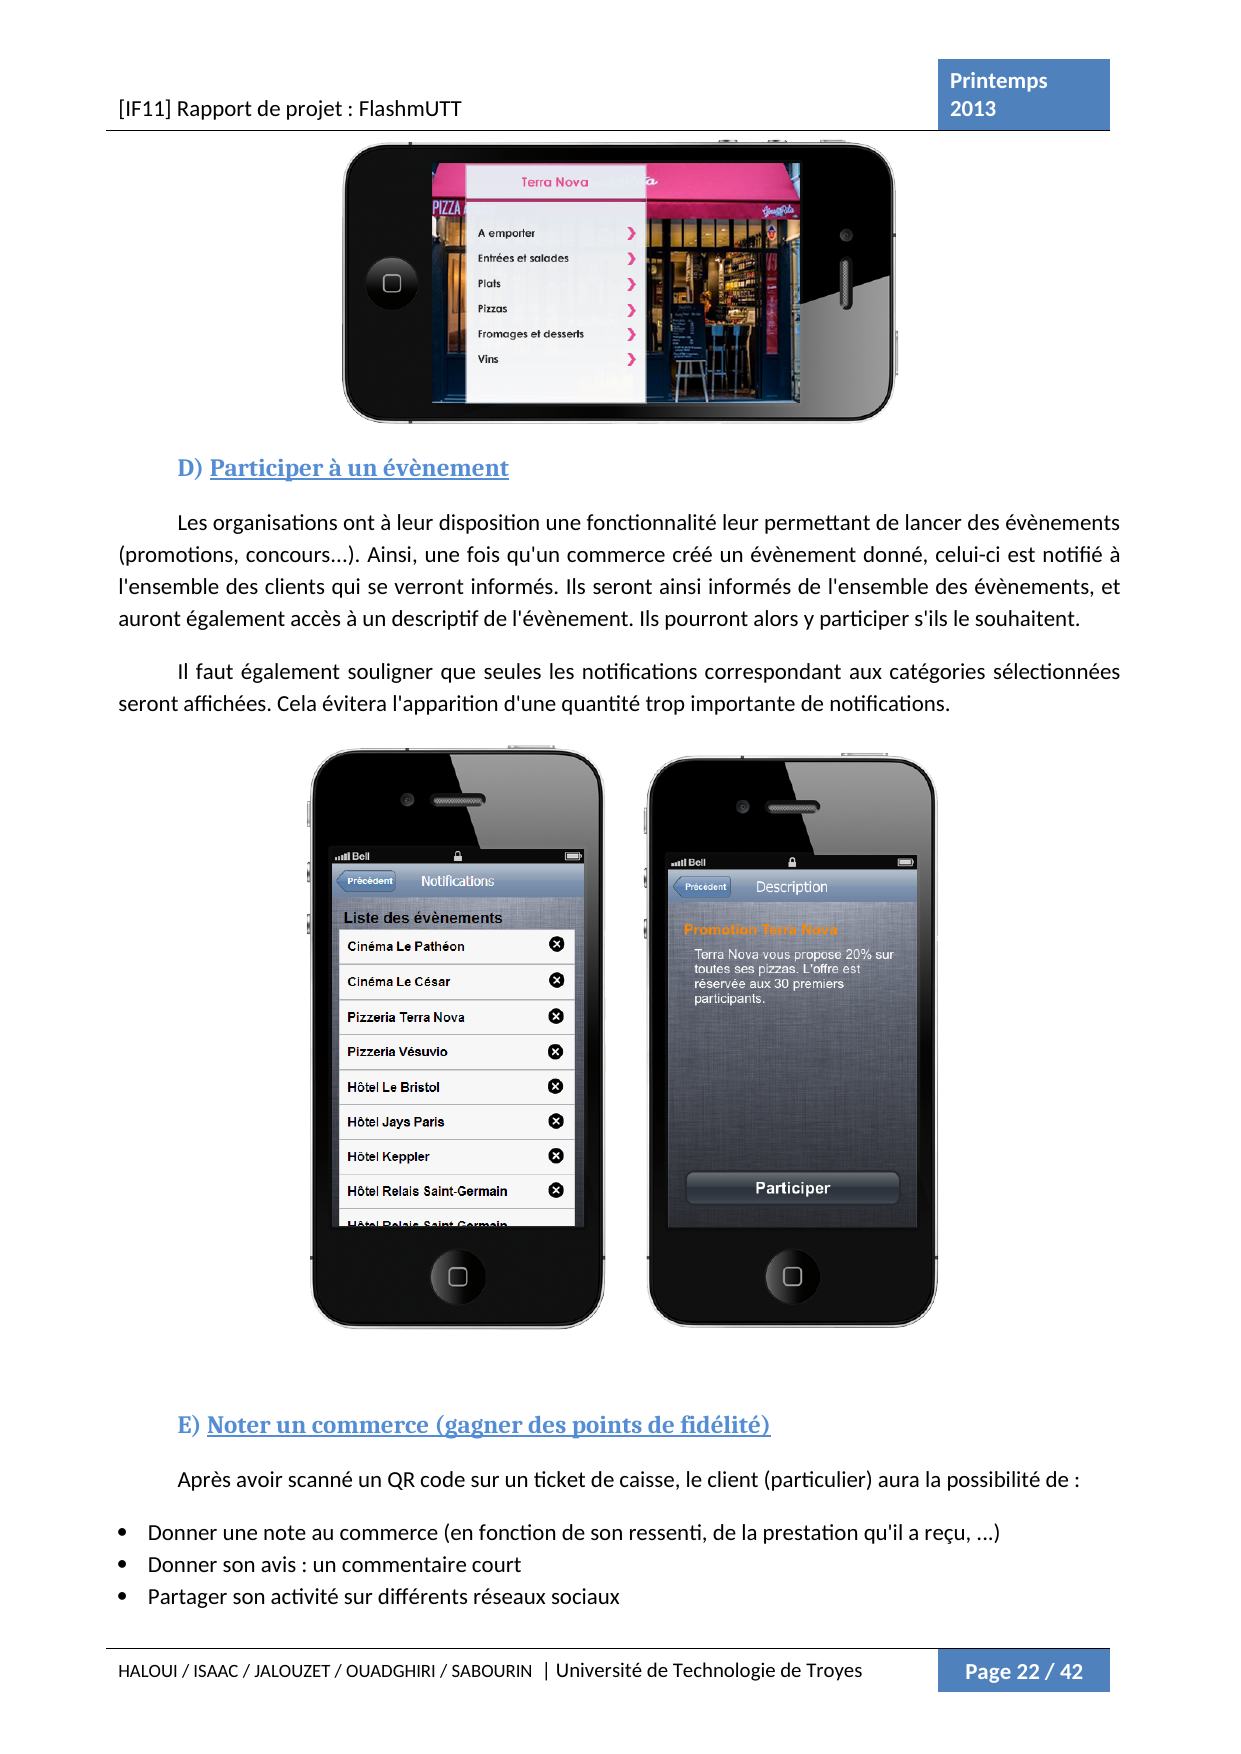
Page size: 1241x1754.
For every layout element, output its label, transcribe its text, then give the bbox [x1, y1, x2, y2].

list Partager son activité sur différents réseaux sociaux [118, 1582, 1122, 1610]
picture [335, 133, 905, 429]
picture [632, 742, 941, 1333]
picture [299, 742, 612, 1333]
text Les organisations ont à leur disposition une fonctionnalité leur permettant de lancer des évènements (promotions, concours...). Ainsi, une fois qu'un commerce créé un évènement donné, celui-ci est notifié à l'ensemble des clients qui se verront informés. Ils seront ainsi informés de l'ensemble des évènements, et auront également accès à un descriptif de l'évènement. Ils pourront alors y participer s'ils le souhaitent. [118, 508, 1122, 632]
subtitle Participer à un évènement [177, 454, 1122, 483]
list Donner son avis : un commentaire court [118, 1550, 1122, 1578]
text Après avoir scanné un QR code sur un ticket de caisse, le client (particulier) aura la possibilité de : [118, 1465, 1122, 1493]
subtitle Noter un commerce (gagner des points de fidélité) [177, 1411, 1122, 1440]
text Il faut également souligner que seules les notifications correspondant aux catégories sélectionnées seront affichées. Cela évitera l'apparition d'une quantité trop importante de notifications. [118, 657, 1122, 717]
list Donner une note au commerce (en fonction de son ressenti, de la prestation qu'il a reçu, ...) [118, 1518, 1122, 1546]
